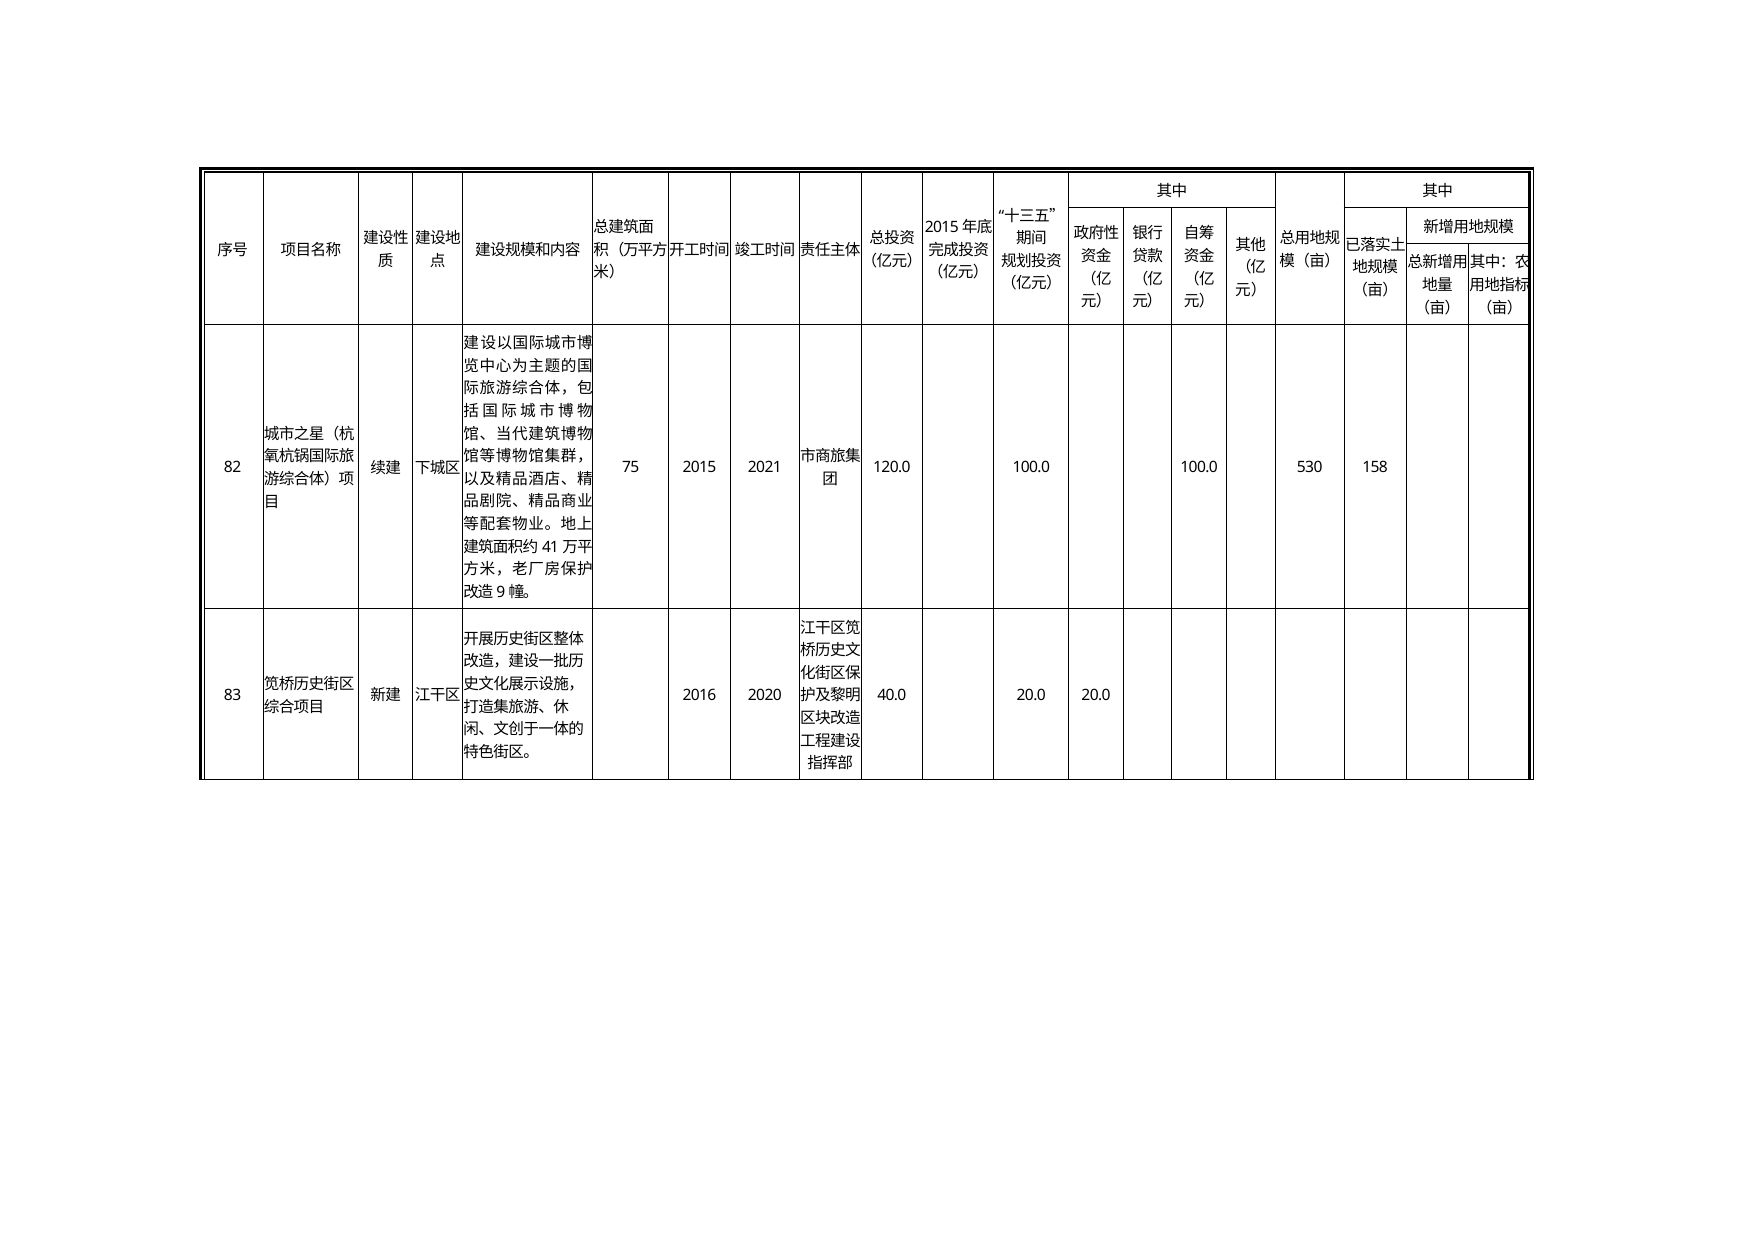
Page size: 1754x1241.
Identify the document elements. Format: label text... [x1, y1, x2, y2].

table_cell 新增用地规模 [1407, 208, 1528, 243]
table_cell 自筹 资金 （亿元） [1172, 208, 1226, 323]
table_cell 2016 [669, 609, 730, 779]
table_cell 笕桥历史街区综合项目 [264, 609, 358, 779]
table_cell [1227, 609, 1275, 779]
table_header 建设性质 [359, 173, 412, 323]
table_cell 下城区 [413, 325, 462, 608]
table_cell 建设以国际城市博览中心为主题的国际旅游综合体，包括国际城市博物馆、当代建筑博物馆等博物馆集群，以及精品酒店、精品剧院、精品商业等配套物业。地上建筑面积约41万平方米，老厂房保护改造9幢。 [463, 325, 592, 608]
table_cell 2020 [731, 609, 799, 779]
table_cell 20.0 [994, 609, 1068, 779]
table_header 开工时间 [669, 173, 730, 323]
table_cell 总新增用地量 （亩） [1407, 244, 1468, 323]
table_header 2015年底完成投资（亿元） [923, 173, 993, 323]
table_cell 530 [1276, 325, 1344, 608]
table_cell 120.0 [862, 325, 922, 608]
table_cell 75 [593, 325, 668, 608]
table_header 其中 [1345, 173, 1528, 207]
table_cell 100.0 [1172, 325, 1226, 608]
table_header 序号 [205, 173, 263, 323]
table_cell 2015 [669, 325, 730, 608]
table_cell 已落实土地规模 （亩） [1345, 208, 1406, 323]
table_cell 江干区笕桥历史文化街区保护及黎明区块改造工程建设指挥部 [800, 609, 861, 779]
table_cell [1407, 325, 1468, 608]
table_cell [1124, 609, 1171, 779]
table_cell [1469, 325, 1528, 608]
table_cell [923, 325, 993, 608]
table_header 建设规模和内容 [463, 173, 592, 323]
table_cell 银行 贷款 （亿元） [1124, 208, 1171, 323]
table_header 总投资（亿元） [862, 173, 922, 323]
table_cell [1345, 609, 1406, 779]
table_cell 开展历史街区整体改造，建设一批历史文化展示设施，打造集旅游、休闲、文创于一体的特色街区。 [463, 609, 592, 779]
table_cell [1172, 609, 1226, 779]
table_cell 其中：农用地指标 （亩） [1469, 244, 1528, 323]
table_cell 20.0 [1069, 609, 1123, 779]
table_header 责任主体 [800, 173, 861, 323]
table_cell [1069, 325, 1123, 608]
table_cell [1124, 325, 1171, 608]
table_cell 82 [205, 325, 263, 608]
table_cell 158 [1345, 325, 1406, 608]
table_header 竣工时间 [731, 173, 799, 323]
table_cell 2021 [731, 325, 799, 608]
table_header 总用地规模（亩） [1276, 173, 1344, 323]
table_cell 续建 [359, 325, 412, 608]
table_cell [1276, 609, 1344, 779]
table_header 总建筑面积（万平方米） [593, 173, 668, 323]
table_cell 新建 [359, 609, 412, 779]
table_cell [593, 609, 668, 779]
table_cell 100.0 [994, 325, 1068, 608]
table_header “十三五”期间 规划投资 （亿元） [994, 173, 1068, 323]
table_header 建设地点 [413, 173, 462, 323]
table_cell [1227, 325, 1275, 608]
table_cell 政府性资金 （亿元） [1069, 208, 1123, 323]
table_cell [1407, 609, 1468, 779]
table_cell 其他 （亿元） [1227, 208, 1275, 323]
table_cell [1469, 609, 1528, 779]
table_cell 市商旅集团 [800, 325, 861, 608]
table_cell 江干区 [413, 609, 462, 779]
table_header 其中 [1069, 173, 1275, 207]
table_cell 83 [205, 609, 263, 779]
table_cell 40.0 [862, 609, 922, 779]
table_cell [923, 609, 993, 779]
table_cell 城市之星（杭氧杭锅国际旅游综合体）项目 [264, 325, 358, 608]
table_header 项目名称 [264, 173, 358, 323]
